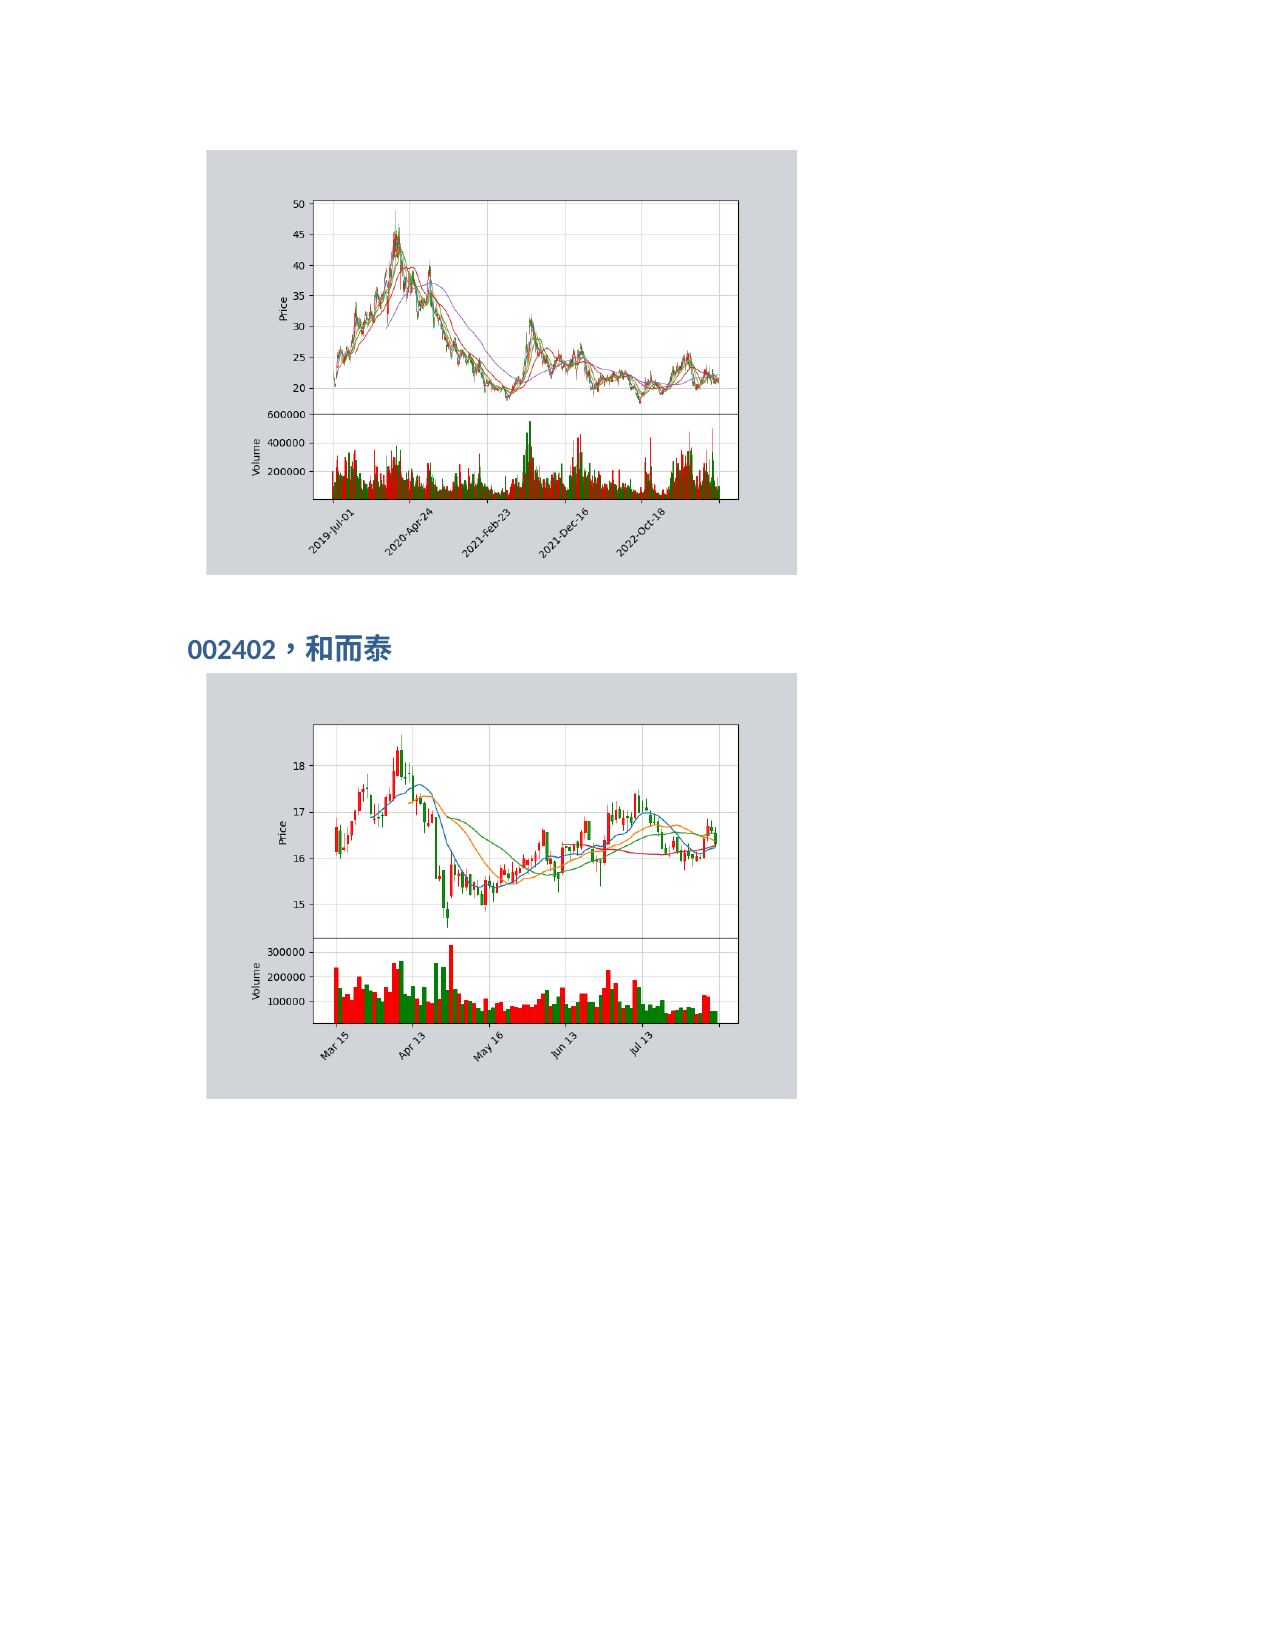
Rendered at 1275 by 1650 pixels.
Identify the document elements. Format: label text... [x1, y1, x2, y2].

picture [206, 150, 797, 575]
picture [206, 673, 797, 1099]
subtitle 002402，和而泰 [187, 628, 1087, 668]
